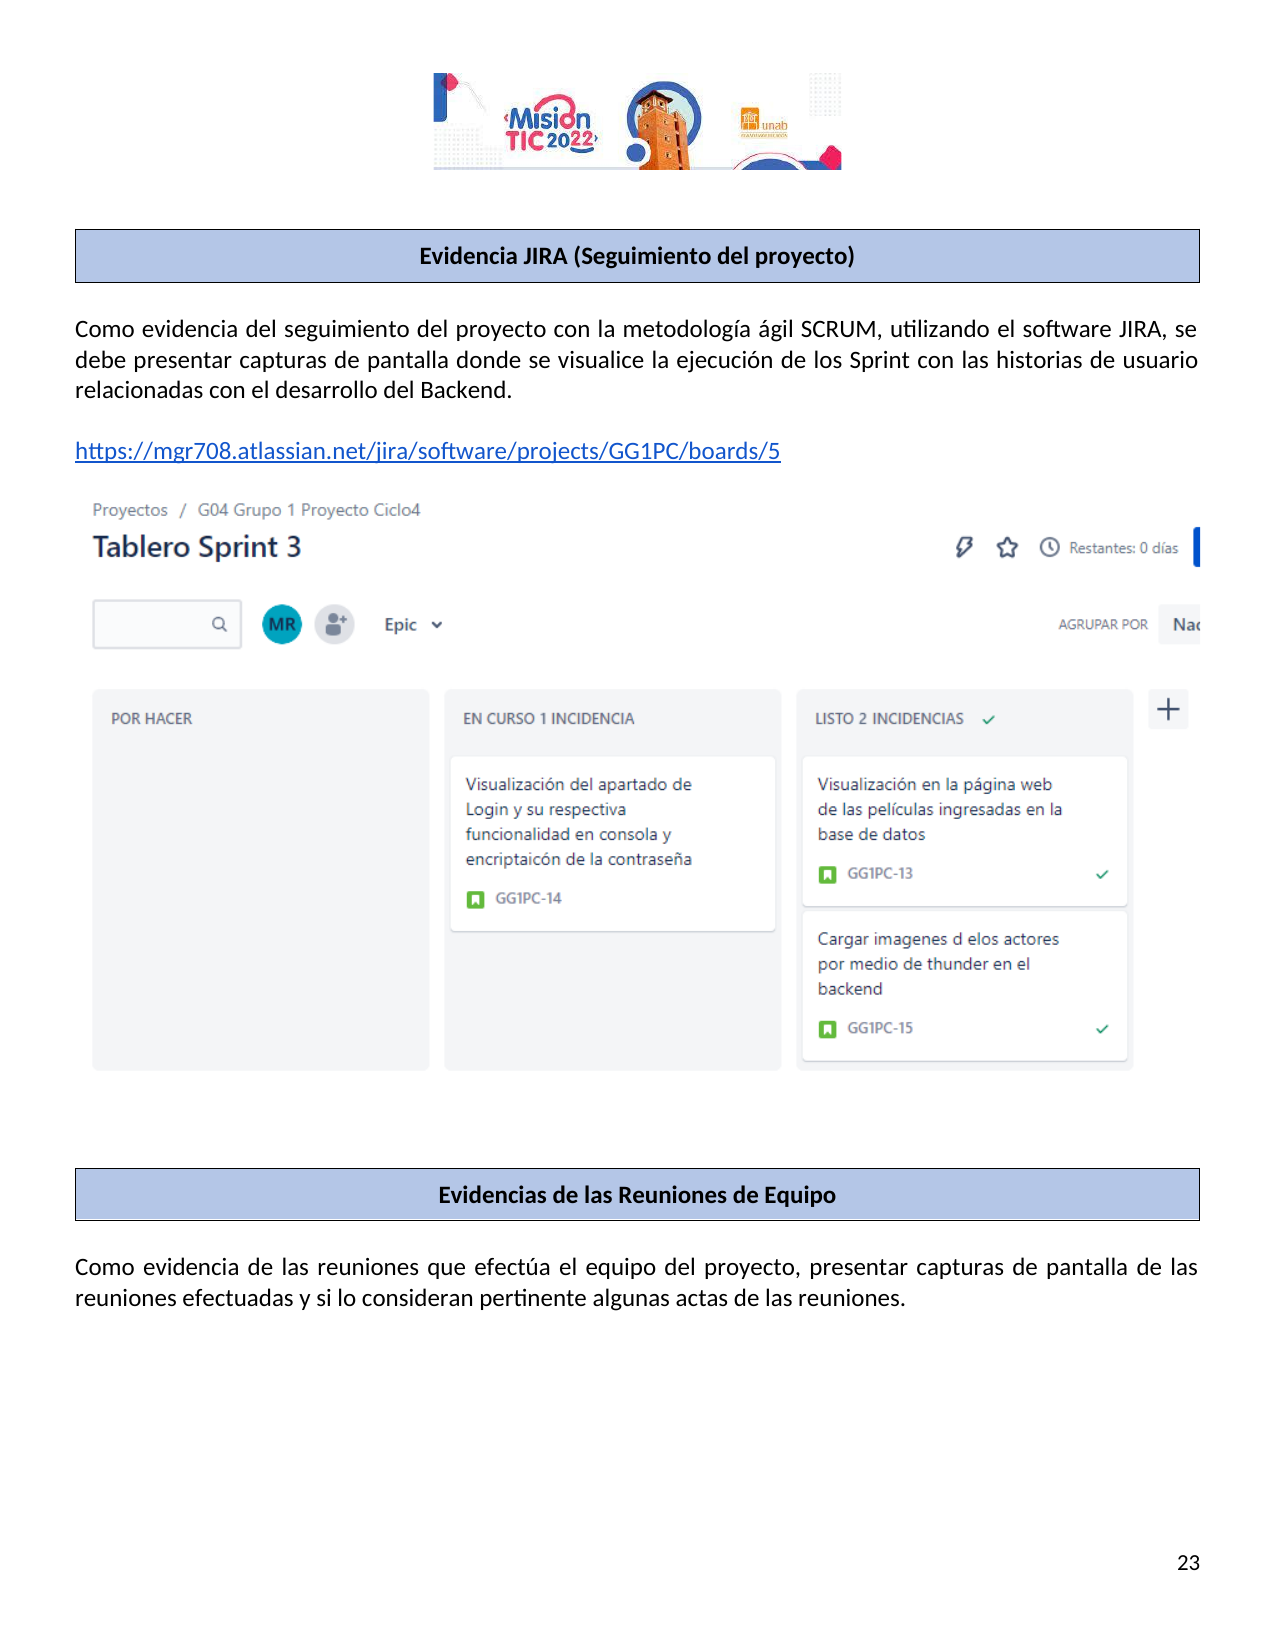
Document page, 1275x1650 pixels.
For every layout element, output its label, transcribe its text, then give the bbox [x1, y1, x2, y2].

table_header Evidencias de las Reuniones de Equipo [76, 1169, 1199, 1219]
table_header Evidencia JIRA (Seguimiento del proyecto) [76, 230, 1199, 282]
text https://mgr708.atlassian.net/jira/software/projects/GG1PC/boards/5 [75, 435, 1200, 466]
picture [433, 73, 842, 170]
text Como evidencia de las reuniones que efectúa el equipo del proyecto, presentar capturas de pantalla de las reuniones efectuadas y si lo consideran pertinente algunas actas de las reuniones. [75, 1251, 1200, 1312]
picture [75, 496, 1200, 1107]
text Como evidencia del seguimiento del proyecto con la metodología ágil SCRUM, utilizando el software JIRA, se debe presentar capturas de pantalla donde se visualice la ejecución de los Sprint con las historias de usuario relacionadas con el desarrollo del Backend. [75, 313, 1200, 405]
